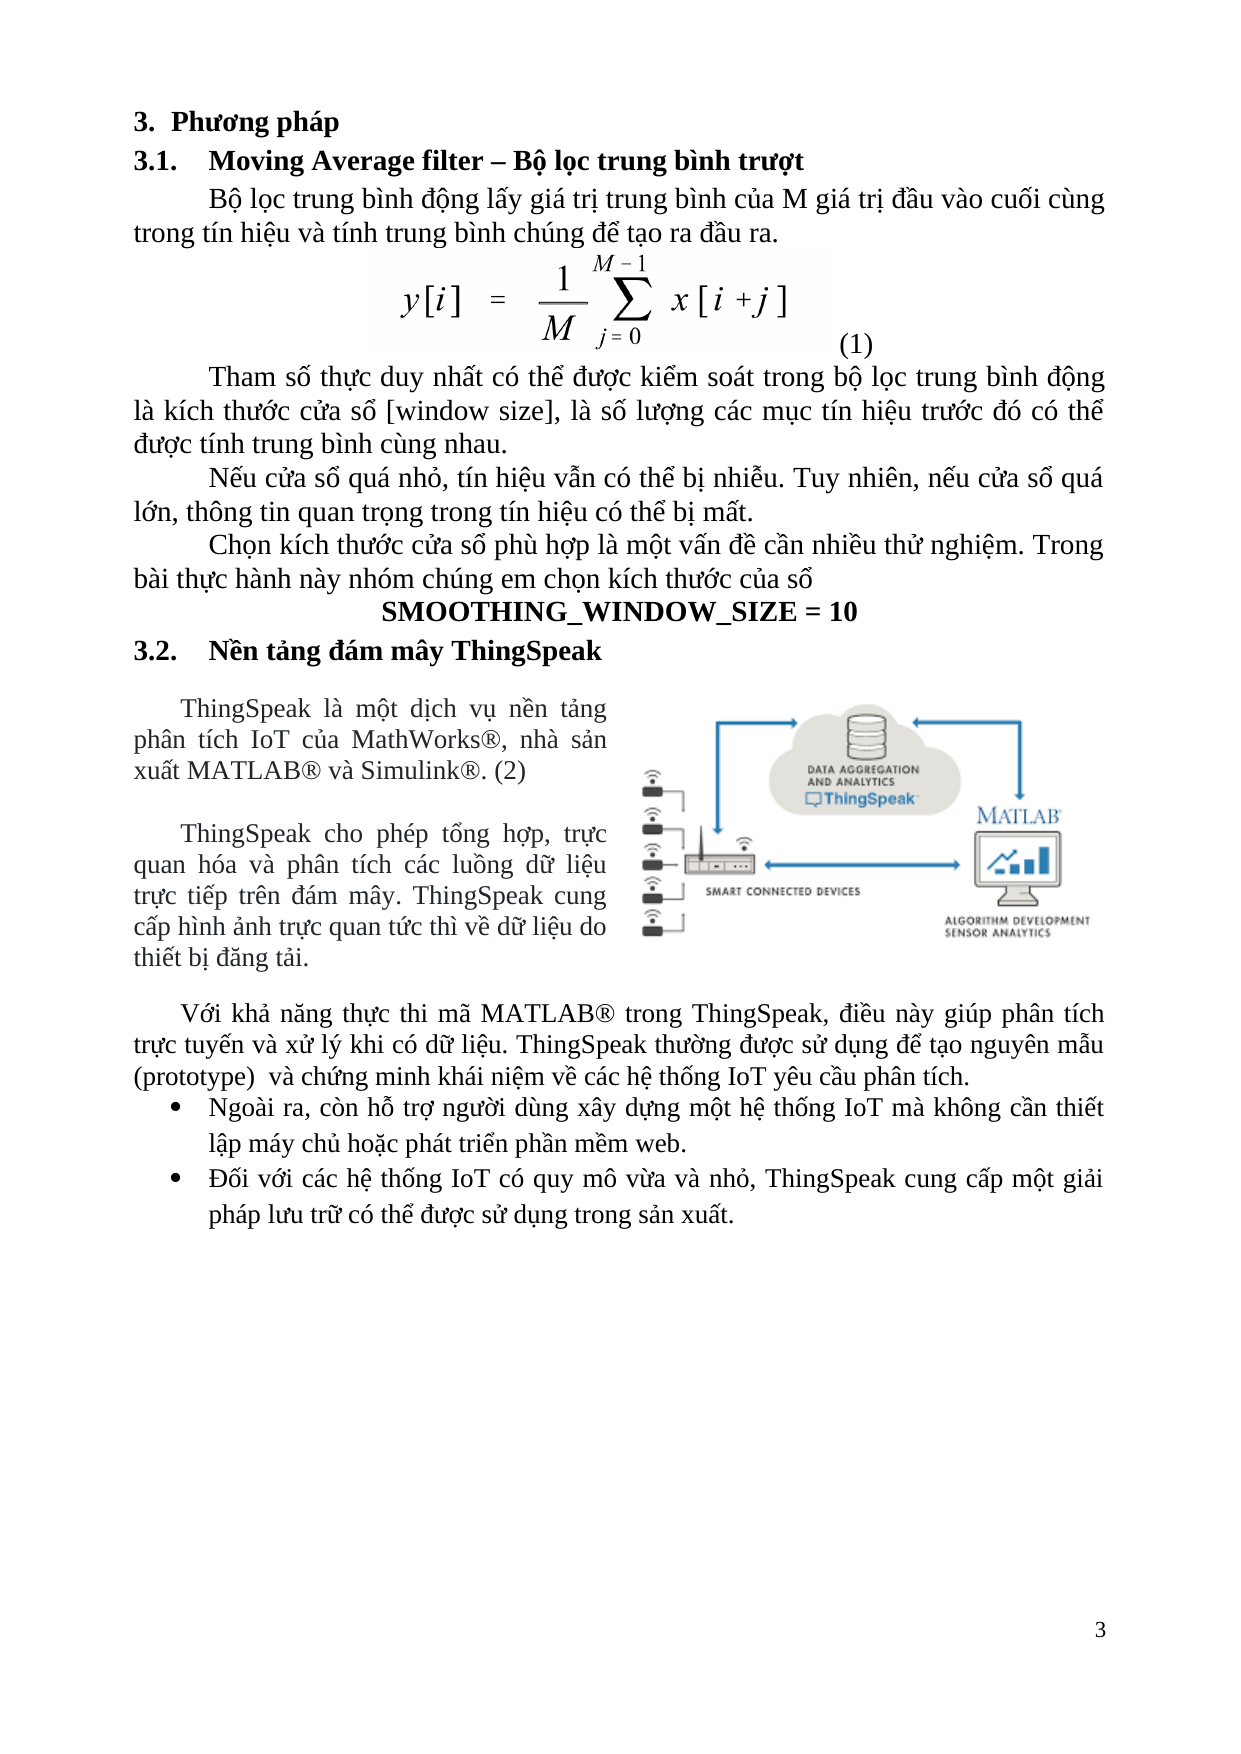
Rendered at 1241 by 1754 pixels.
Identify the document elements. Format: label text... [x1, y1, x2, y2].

text Tham số thực duy nhất có thể được kiểm soát trong bộ lọc trung bình động là kích thước cửa sổ [window size], là số lượng các mục tín hiệu trước đó có thể được tính trung bình cùng nhau. [133, 359, 1106, 460]
text SMOOTHING_WINDOW_SIZE = 10 [133, 594, 1106, 628]
list Ngoài ra, còn hỗ trợ người dùng xây dựng một hệ thống IoT mà không cần thiết lập máy chủ hoặc phát triển phần mềm web. [171, 1091, 1106, 1158]
text Chọn kích thước cửa sổ phù hợp là một vấn đề cần nhiều thử nghiệm. Trong bài thực hành này nhóm chúng em chọn kích thước của sổ [133, 527, 1106, 594]
picture [630, 692, 1106, 952]
text Bộ lọc trung bình động lấy giá trị trung bình của M giá trị đầu vào cuối cùng trong tín hiệu và tính trung bình chúng để tạo ra đầu ra. [133, 181, 1106, 248]
table_header [619, 692, 1117, 972]
list Nền tảng đám mây ThingSpeak [133, 633, 1106, 666]
text Nếu cửa sổ quá nhỏ, tín hiệu vẫn có thể bị nhiễu. Tuy nhiên, nếu cửa sổ quá lớn, thông tin quan trọng trong tín hiệu có thể bị mất. [133, 460, 1106, 527]
list Phương pháp [133, 104, 1106, 138]
table_header ThingSpeak là một dịch vụ nền tảng phân tích IoT của MathWorks®, nhà sản xuất MATLAB® và Simulink®. ThingSpeak cho phép tổng hợp, trực quan hóa và phân tích các luồng dữ liệu trực tiếp trên đám mây. ThingSpeak cung cấp hình ảnh trực quan tức thì về dữ liệu do thiết bị đăng tải. [122, 692, 619, 972]
picture [366, 248, 832, 354]
text Với khả năng thực thi mã MATLAB® trong ThingSpeak, điều này giúp phân tích trực tuyến và xử lý khi có dữ liệu. ThingSpeak thường được sử dụng để tạo nguyên mẫu (prototype) và chứng minh khái niệm về các hệ thống IoT yêu cầu phân tích. [133, 997, 1106, 1091]
list Moving Average filter – Bộ lọc trung bình trượt [133, 143, 1106, 176]
list Đối với các hệ thống IoT có quy mô vừa và nhỏ, ThingSpeak cung cấp một giải pháp lưu trữ có thể được sử dụng trong sản xuất. [171, 1162, 1106, 1229]
